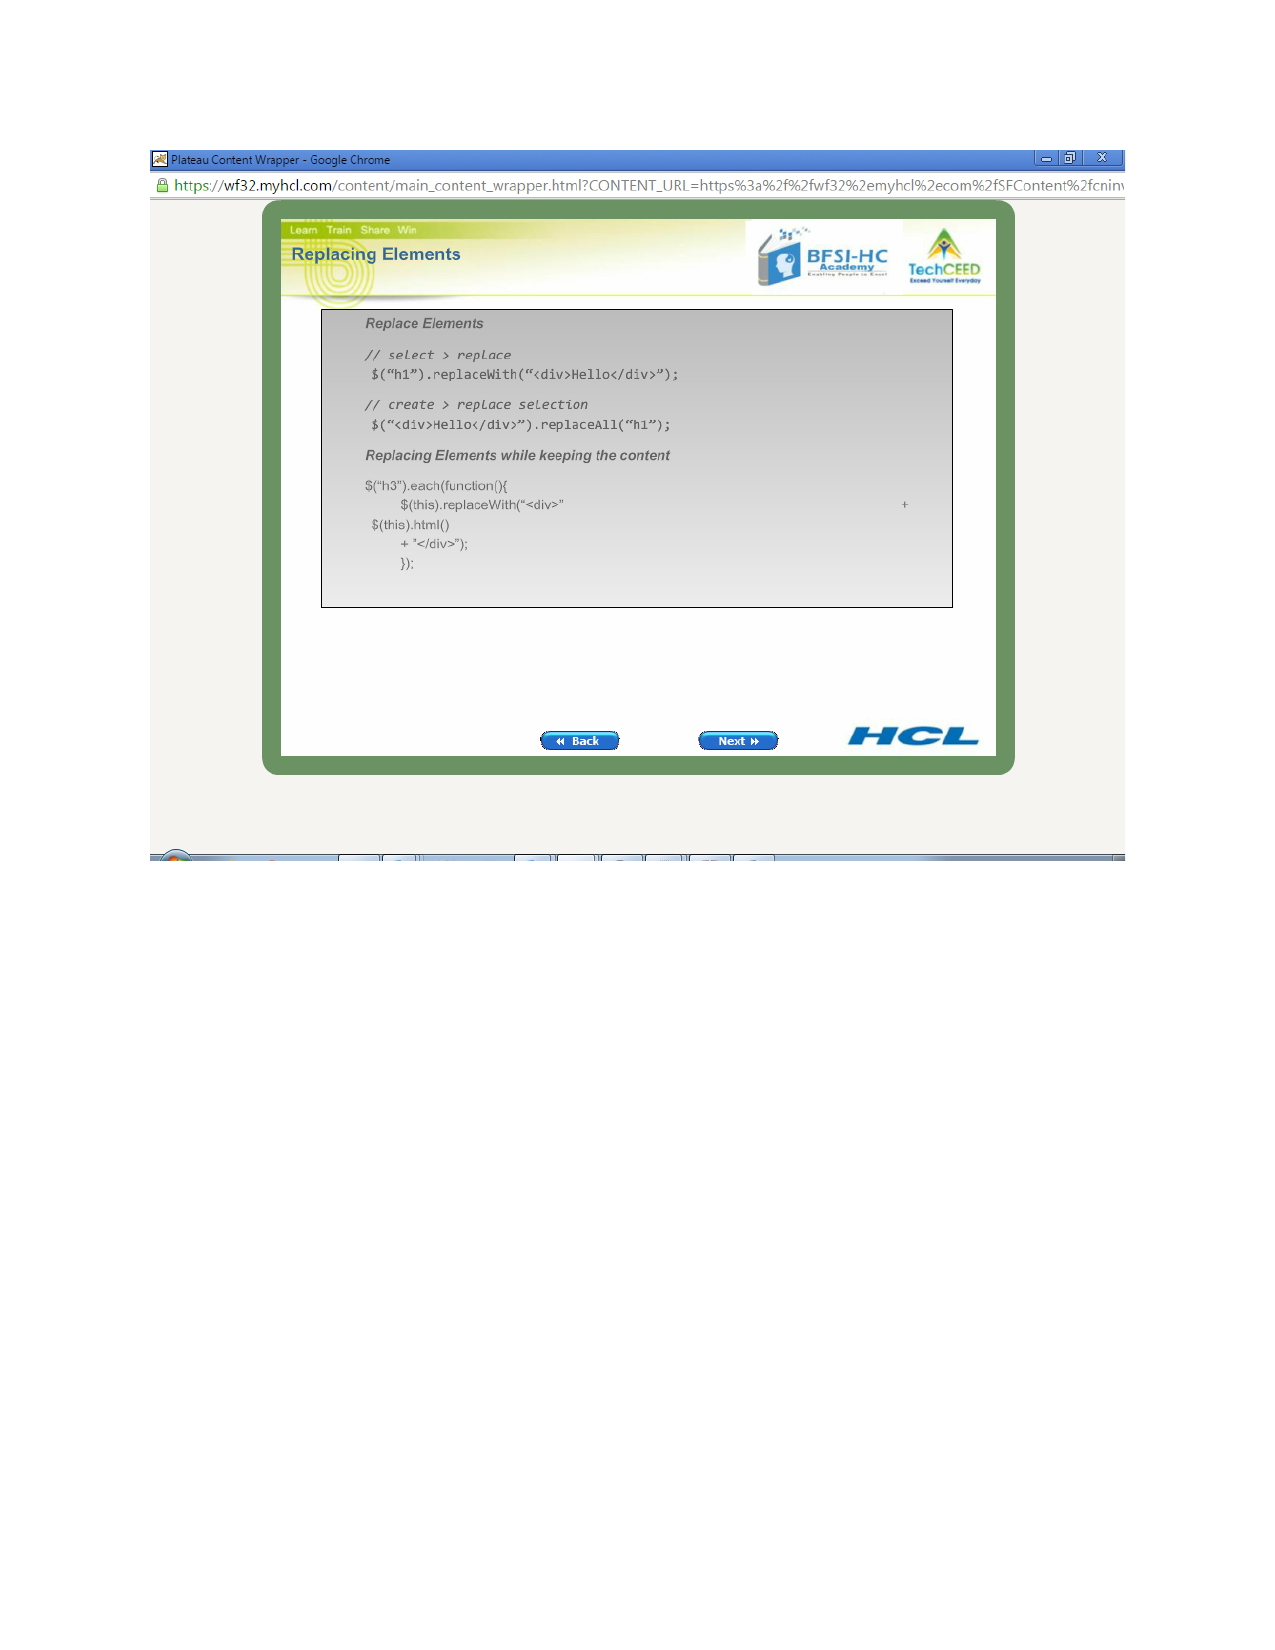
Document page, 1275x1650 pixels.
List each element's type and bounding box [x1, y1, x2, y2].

picture [150, 150, 1125, 861]
